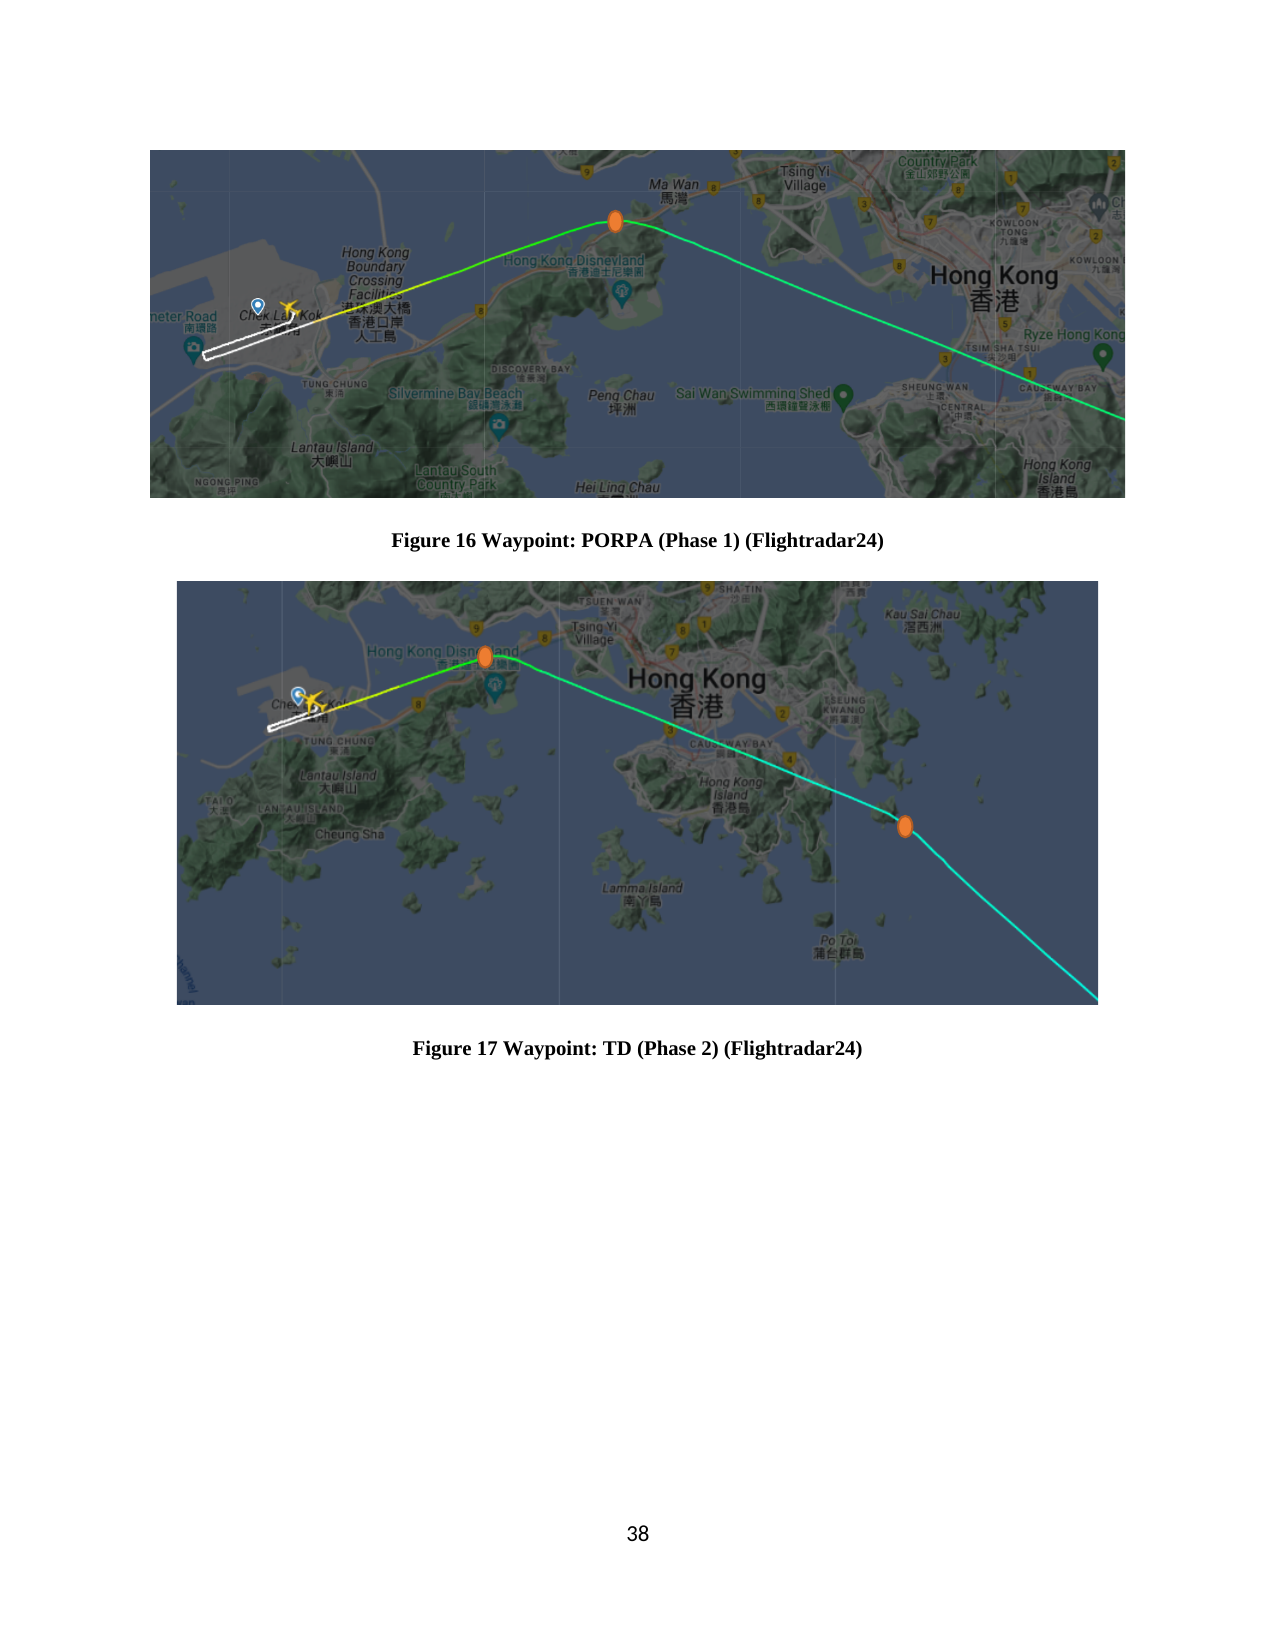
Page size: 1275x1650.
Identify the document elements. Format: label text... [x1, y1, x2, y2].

picture [176, 581, 1099, 1005]
text Figure 16 Waypoint: PORPA (Phase 1) (Flightradar24) [150, 528, 1125, 552]
text Figure 17 Waypoint: TD (Phase 2) (Flightradar24) [150, 1036, 1125, 1060]
picture [150, 150, 1125, 498]
